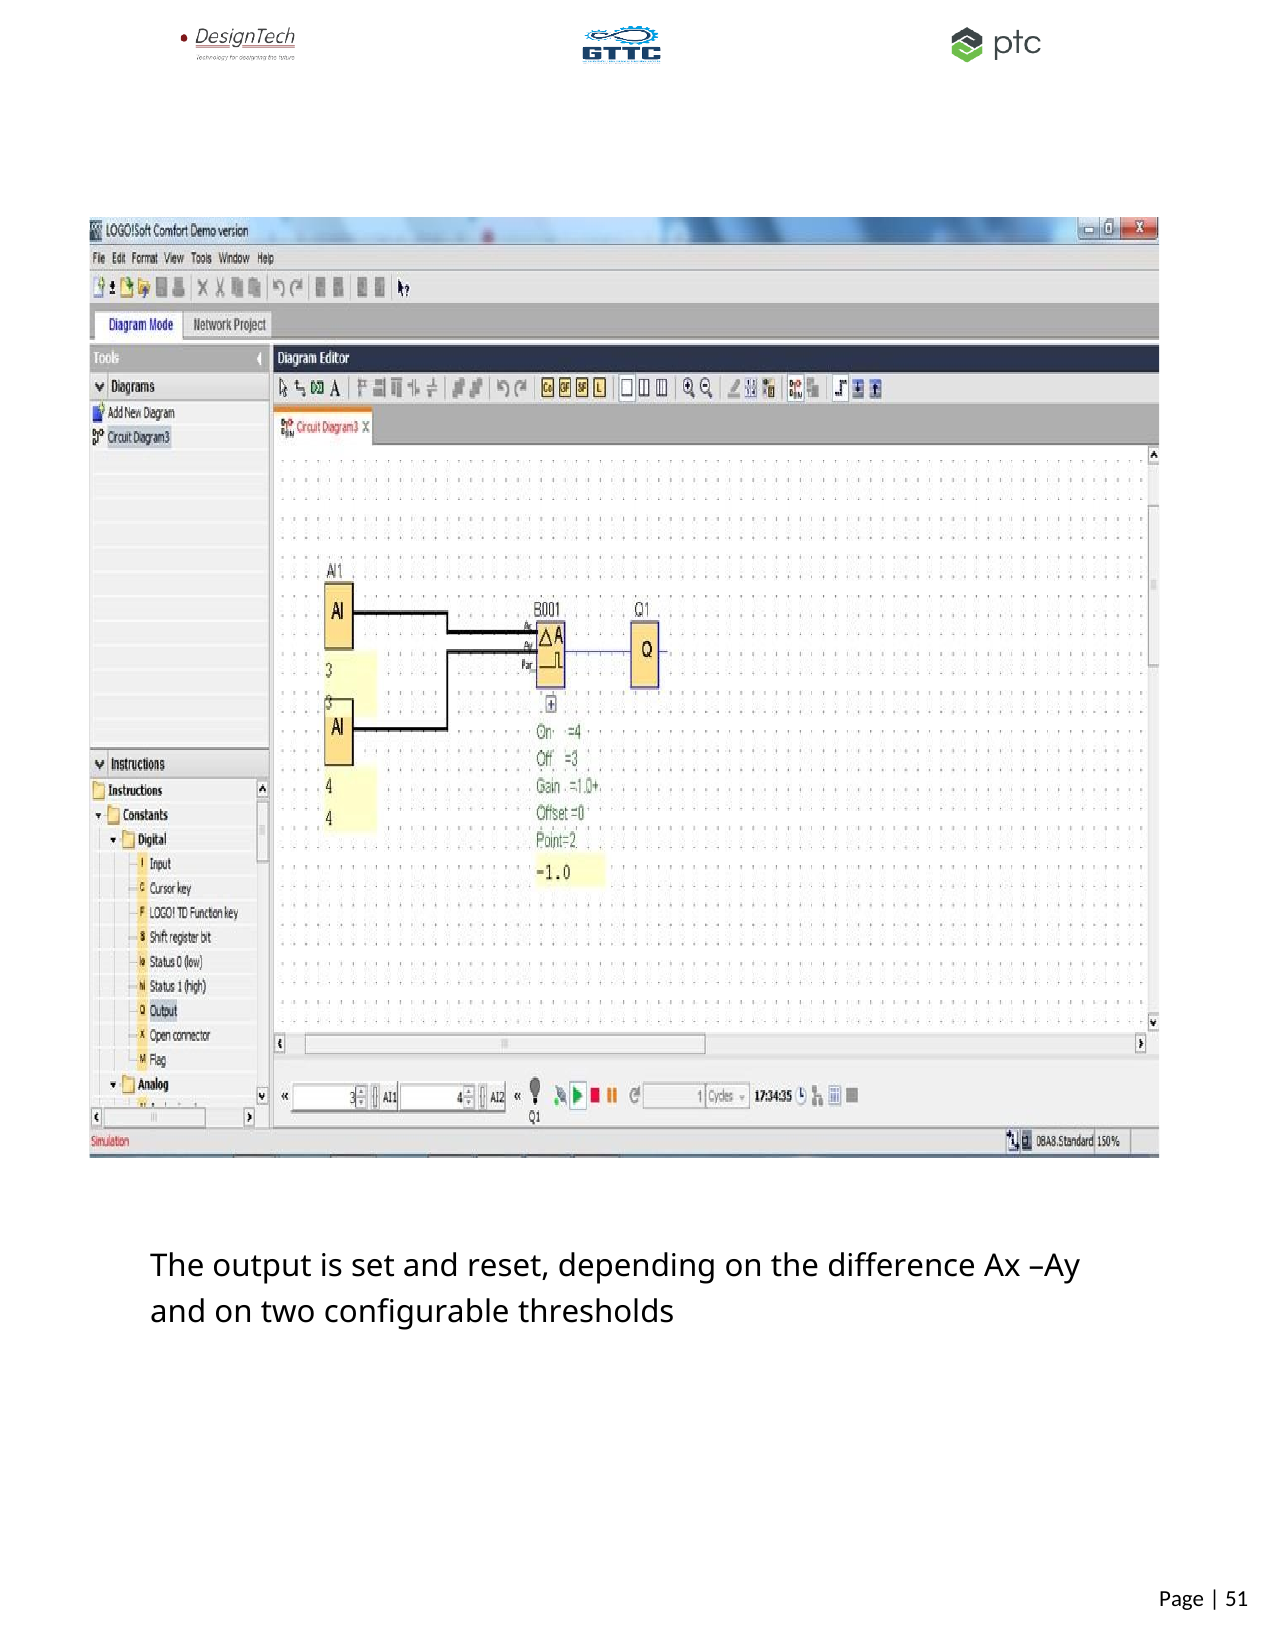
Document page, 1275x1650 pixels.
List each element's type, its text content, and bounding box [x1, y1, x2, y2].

picture [951, 27, 1041, 63]
picture [89, 217, 1160, 1158]
picture [582, 26, 661, 64]
picture [180, 27, 295, 61]
text The output is set and reset, depending on the difference Ax –Ay and on two configurable thresholds [150, 1243, 1096, 1332]
